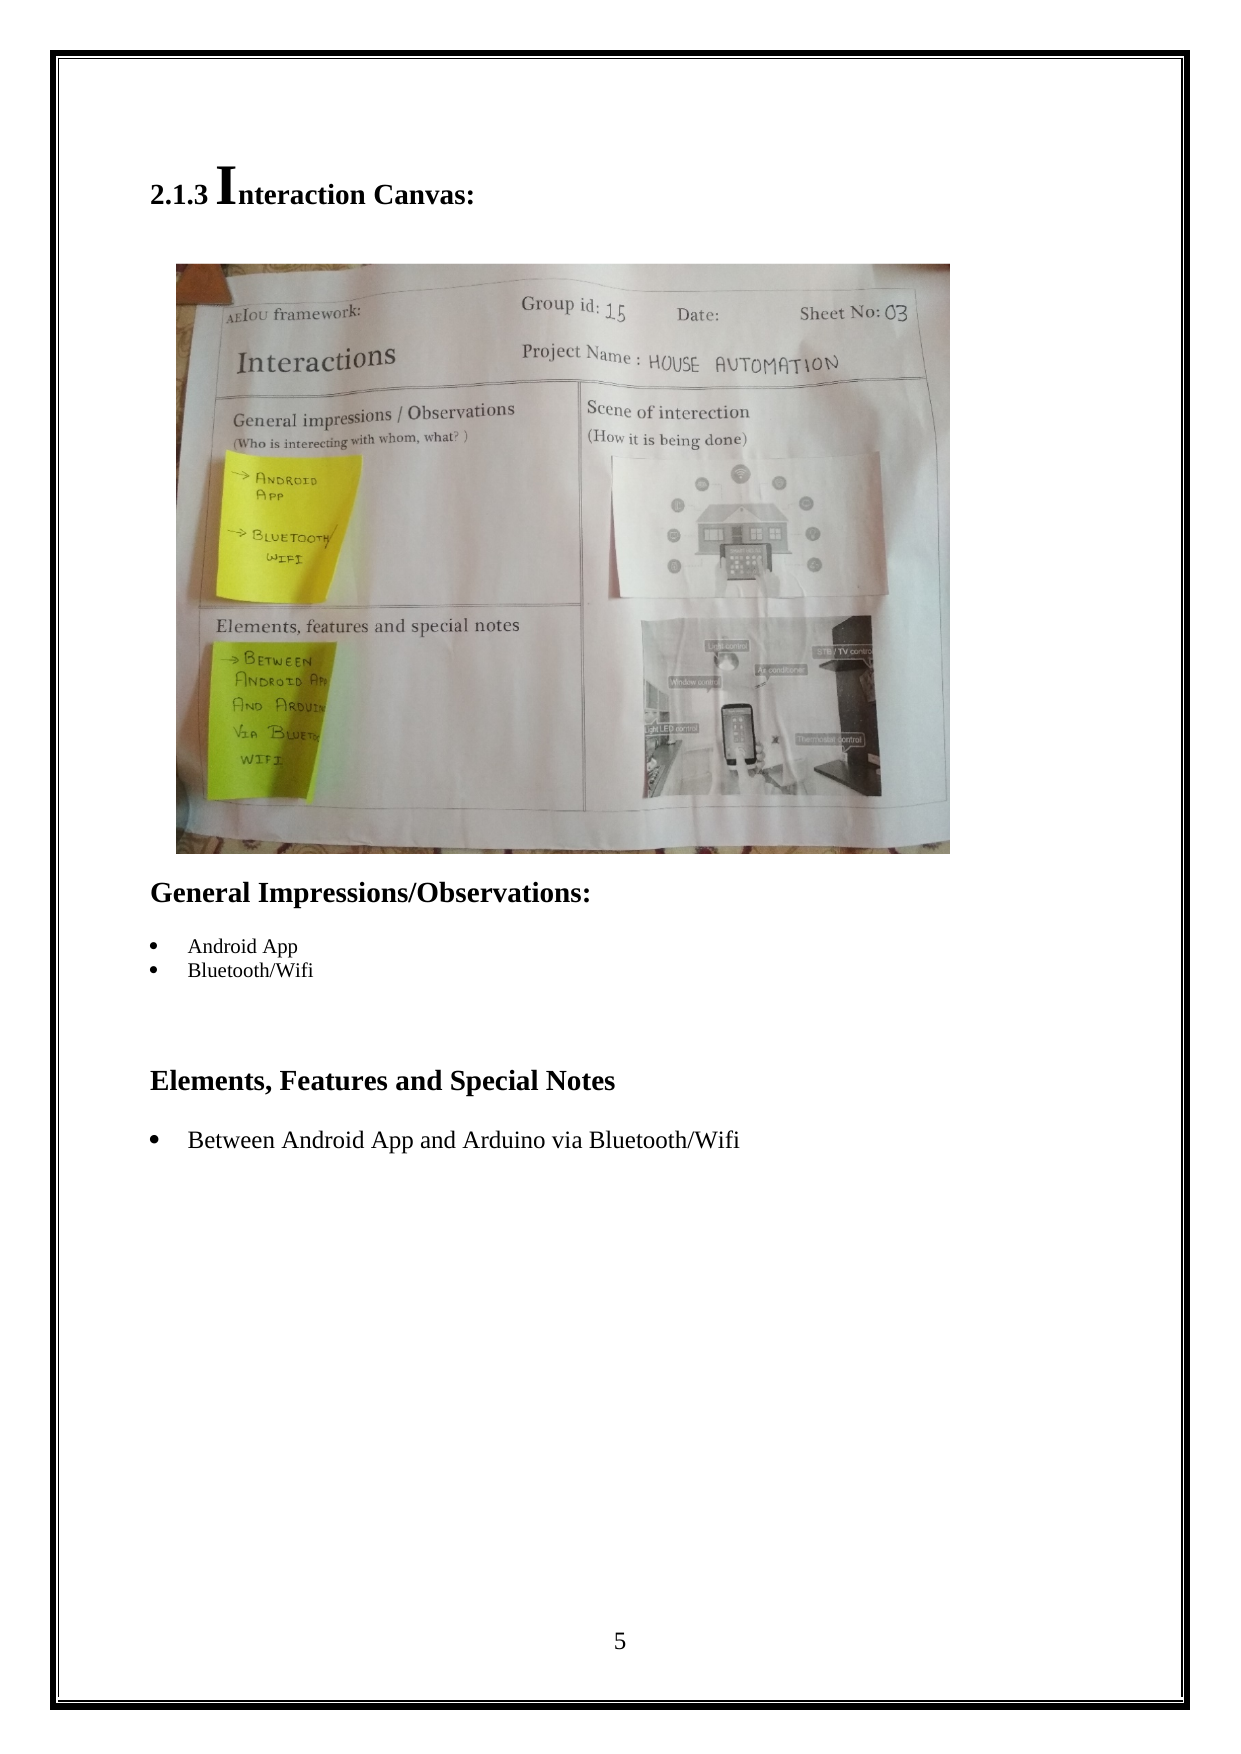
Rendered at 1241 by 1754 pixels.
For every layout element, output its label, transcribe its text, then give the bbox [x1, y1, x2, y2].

list Android App [150, 934, 1090, 958]
list Between Android App and Arduino via Bluetooth/Wifi [150, 1125, 1075, 1154]
text General Impressions/Observations: [150, 875, 1090, 909]
text 5 [150, 1626, 1089, 1655]
picture [177, 264, 1047, 854]
text 2.1.3 Interaction Canvas: [150, 151, 1090, 217]
list Bluetooth/Wifi [150, 958, 1090, 982]
text Elements, Features and Special Notes [150, 1063, 1090, 1097]
